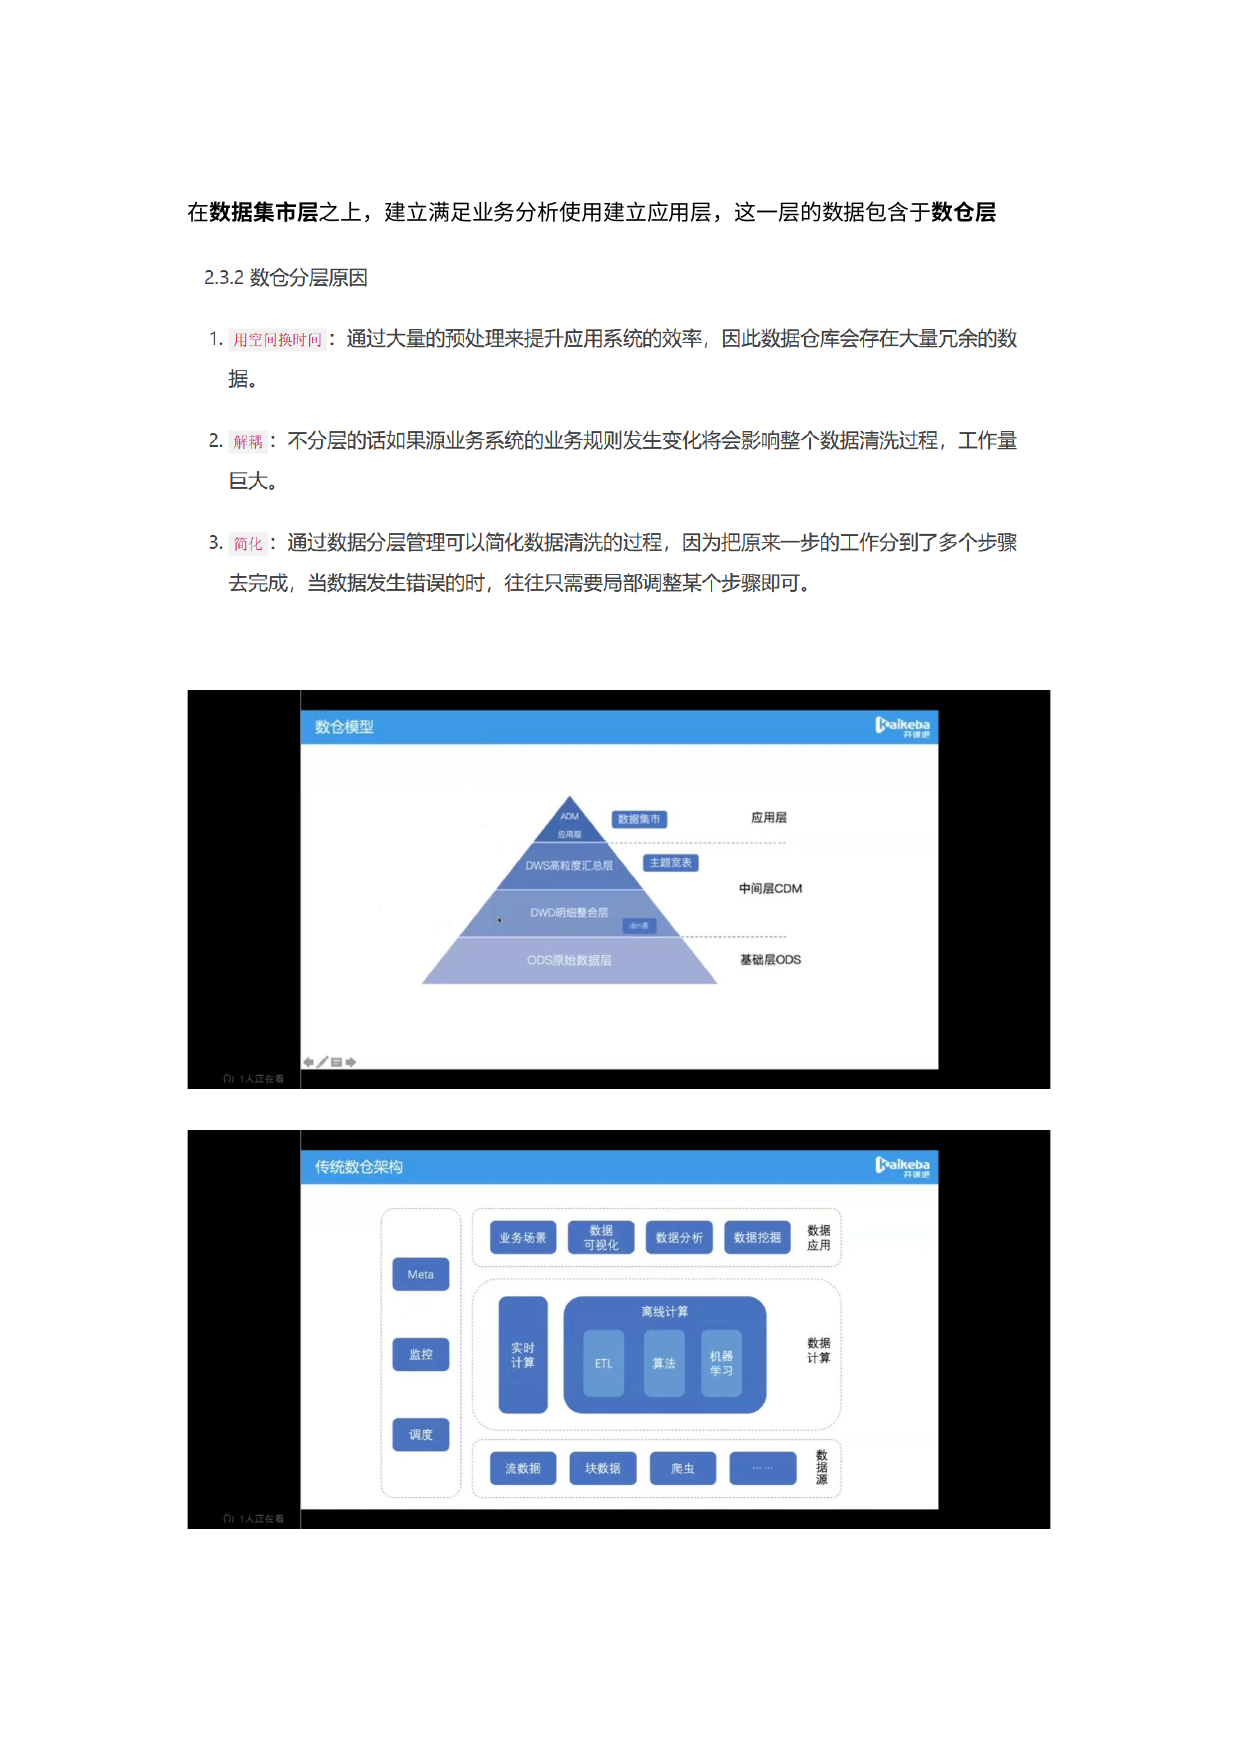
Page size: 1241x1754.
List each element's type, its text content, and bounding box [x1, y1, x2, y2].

picture [187, 690, 1051, 1089]
picture [187, 1130, 1051, 1529]
text 在数据集市层之上，建立满足业务分析使用建立应用层，这一层的数据包含于数仓层 [187, 194, 1053, 227]
picture [187, 259, 1052, 621]
